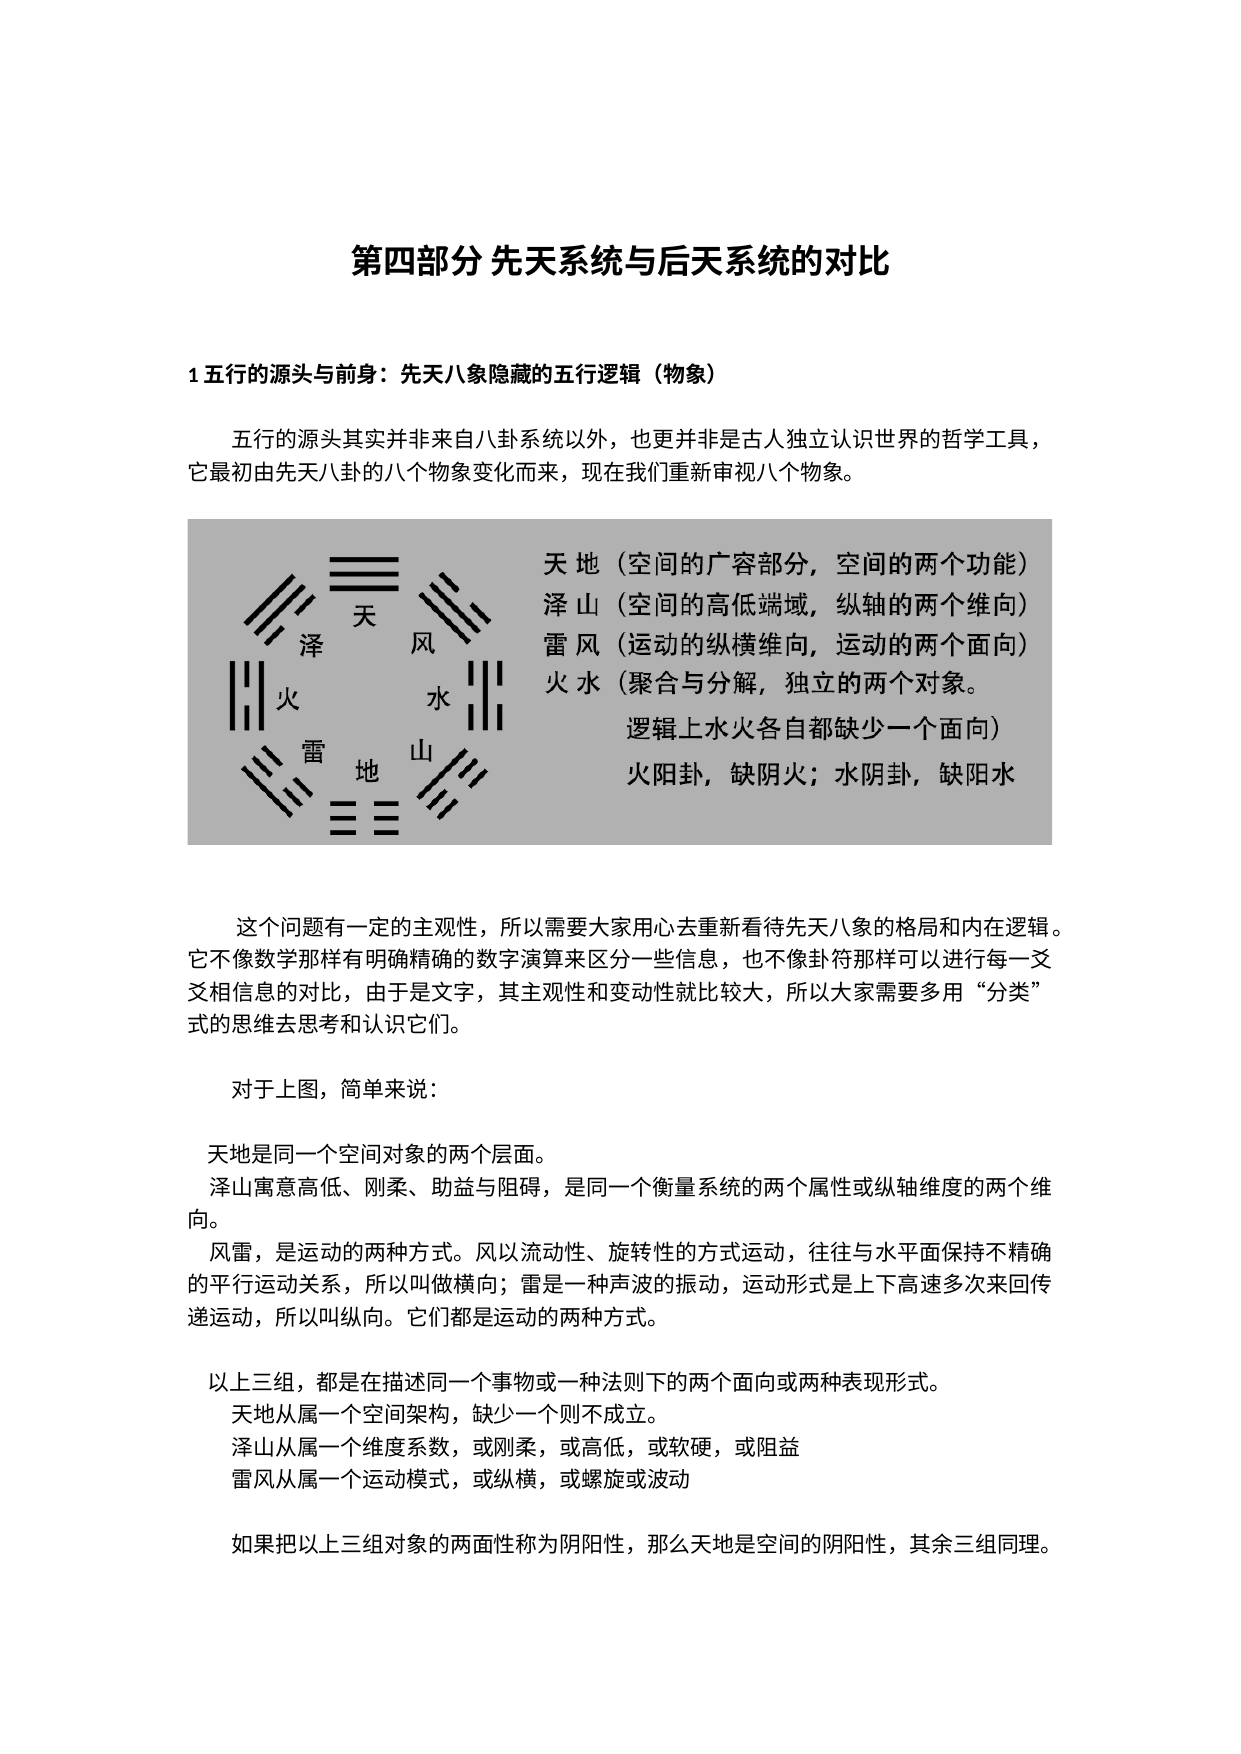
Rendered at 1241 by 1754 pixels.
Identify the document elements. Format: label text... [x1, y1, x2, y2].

text 对于上图，简单来说： 天地是同一个空间对象的两个层面。 泽山寓意高低、刚柔、助益与阻碍，是同一个衡量系统的两个属性或纵轴维度的两个维向。 风雷，是运动的两种方式。风以流动性、旋转性的方式运动，往往与水平面保持不精确的平行运动关系，所以叫做横向；雷是一种声波的振动，运动形式是上下高速多次来回传递运动，所以叫纵向。它们都是运动的两种方式。 以上三组，都是在描述同一个事物或一种法则下的两个面向或两种表现形式。 [187, 1072, 1053, 1397]
text 1 五行的源头与前身：先天八象隐藏的五行逻辑（物象） [187, 357, 1053, 389]
picture [187, 519, 1053, 845]
text 天地从属一个空间架构，缺少一个则不成立。 泽山从属一个维度系数，或刚柔，或高低，或软硬，或阻益 雷风从属一个运动模式，或纵横，或螺旋或波动 [231, 1397, 1053, 1494]
text 这个问题有一定的主观性，所以需要大家用心去重新看待先天八象的格局和内在逻辑。它不像数学那样有明确精确的数字演算来区分一些信息，也不像卦符那样可以进行每一爻爻相信息的对比，由于是文字，其主观性和变动性就比较大，所以大家需要多用“分类”式的思维去思考和认识它们。 [187, 909, 1053, 1039]
text 第四部分 先天系统与后天系统的对比 [187, 227, 1053, 292]
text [187, 1527, 1053, 1559]
text 五行的源头其实并非来自八卦系统以外，也更并非是古人独立认识世界的哲学工具，它最初由先天八卦的八个物象变化而来，现在我们重新审视八个物象。 [187, 422, 1053, 487]
